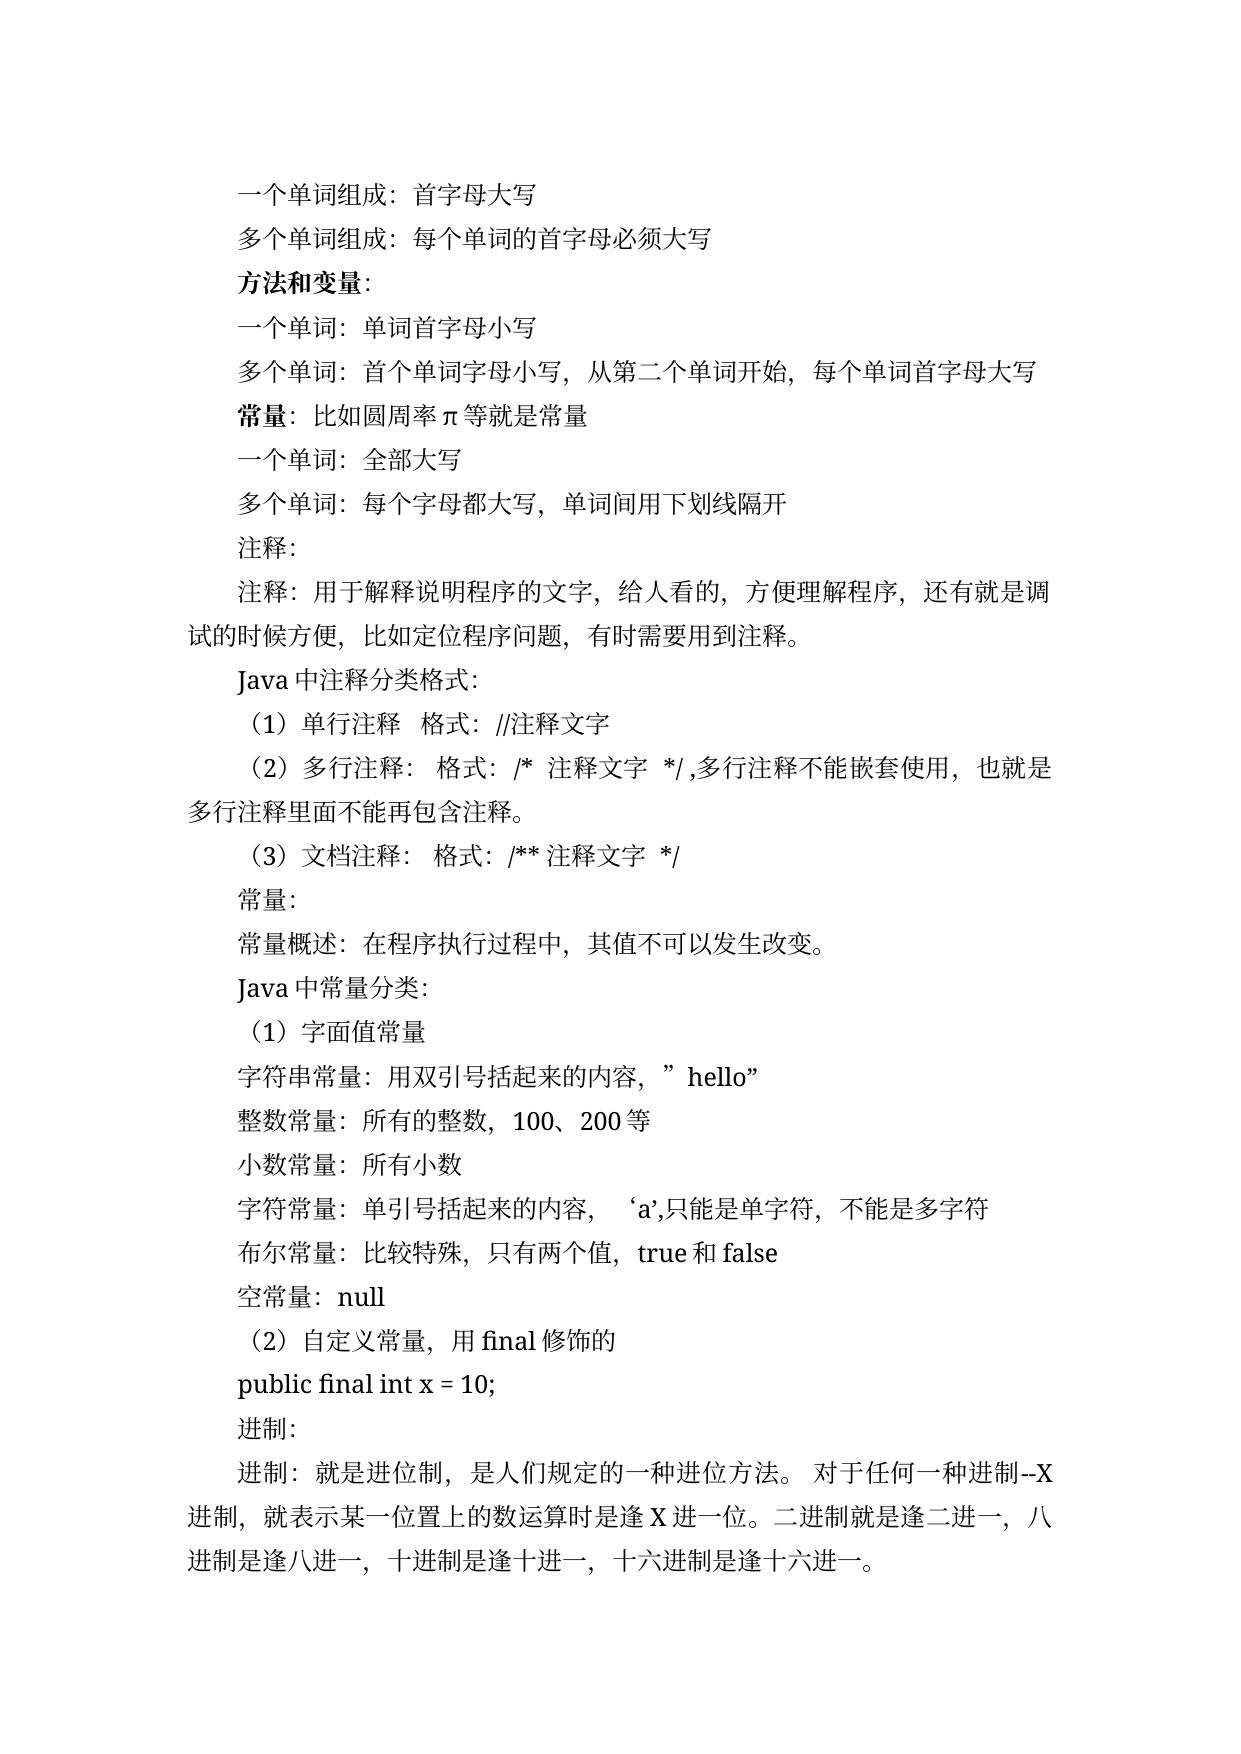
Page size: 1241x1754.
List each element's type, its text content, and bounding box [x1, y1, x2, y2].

list 注释：用于解释说明程序的文字，给人看的，方便理解程序，还有就是调试的时候方便，比如定位程序问题，有时需要用到注释。 [187, 568, 1053, 657]
list 小数常量：所有小数 [187, 1141, 1053, 1185]
list 布尔常量：比较特殊，只有两个值，true和false [187, 1229, 1053, 1273]
text 常量： [187, 877, 1053, 921]
list 进制：就是进位制，是人们规定的一种进位方法。 对于任何一种进制--X进制，就表示某一位置上的数运算时是逢X进一位。二进制就是逢二进一，八进制是逢八进一，十进制是逢十进一，十六进制是逢十六进一。 [187, 1450, 1053, 1582]
list 字符串常量：用双引号括起来的内容，”hello” [187, 1053, 1053, 1097]
list 一个单词组成：首字母大写 [187, 172, 1053, 216]
list 字符常量：单引号括起来的内容，‘a’,只能是单字符，不能是多字符 [187, 1185, 1053, 1229]
list 空常量：null [187, 1273, 1053, 1318]
list 一个单词：单词首字母小写 [187, 304, 1053, 348]
list Java中注释分类格式： [187, 657, 1053, 701]
list 一个单词：全部大写 [187, 436, 1053, 480]
list （2）自定义常量，用final修饰的 [187, 1318, 1053, 1362]
list 多个单词：首个单词字母小写，从第二个单词开始，每个单词首字母大写 [187, 348, 1053, 392]
list 常量概述：在程序执行过程中，其值不可以发生改变。 [187, 921, 1053, 965]
text 进制： [187, 1406, 1053, 1450]
list Java中常量分类： [187, 965, 1053, 1009]
list 多个单词组成：每个单词的首字母必须大写 [187, 216, 1053, 260]
list （2）多行注释： 格式：/* 注释文字 */ ,多行注释不能嵌套使用，也就是多行注释里面不能再包含注释。 [187, 745, 1053, 833]
list （3）文档注释： 格式：/** 注释文字 */ [187, 833, 1053, 877]
list 常量：比如圆周率π等就是常量 [187, 392, 1053, 436]
list public final int x = 10; [187, 1362, 1053, 1406]
list 多个单词：每个字母都大写，单词间用下划线隔开 [187, 480, 1053, 524]
list 方法和变量： [187, 260, 1053, 304]
list （1）单行注释 格式：//注释文字 [187, 701, 1053, 745]
list （1）字面值常量 [187, 1009, 1053, 1053]
text 注释： [187, 524, 1053, 568]
list 整数常量：所有的整数，100、200等 [187, 1097, 1053, 1141]
